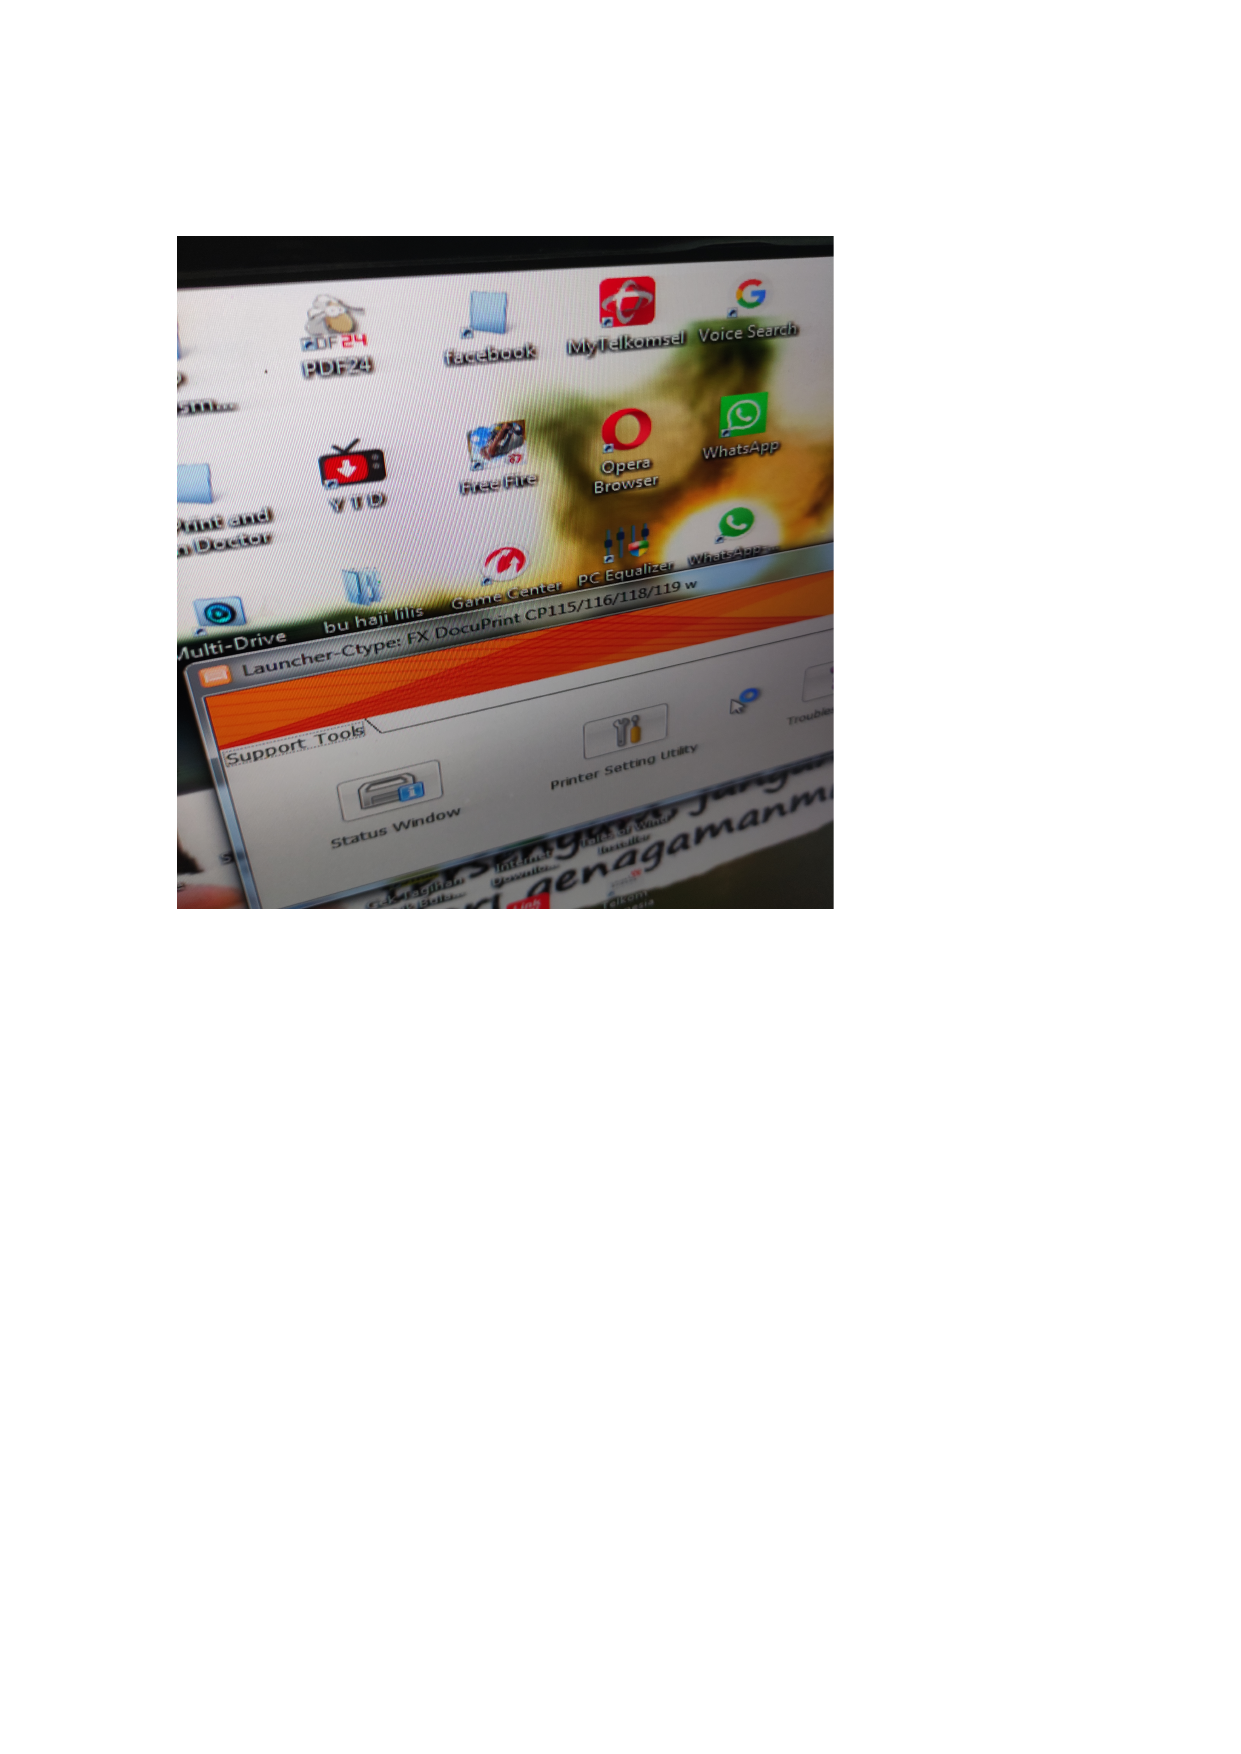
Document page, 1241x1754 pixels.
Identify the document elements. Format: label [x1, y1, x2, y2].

picture [177, 236, 834, 909]
